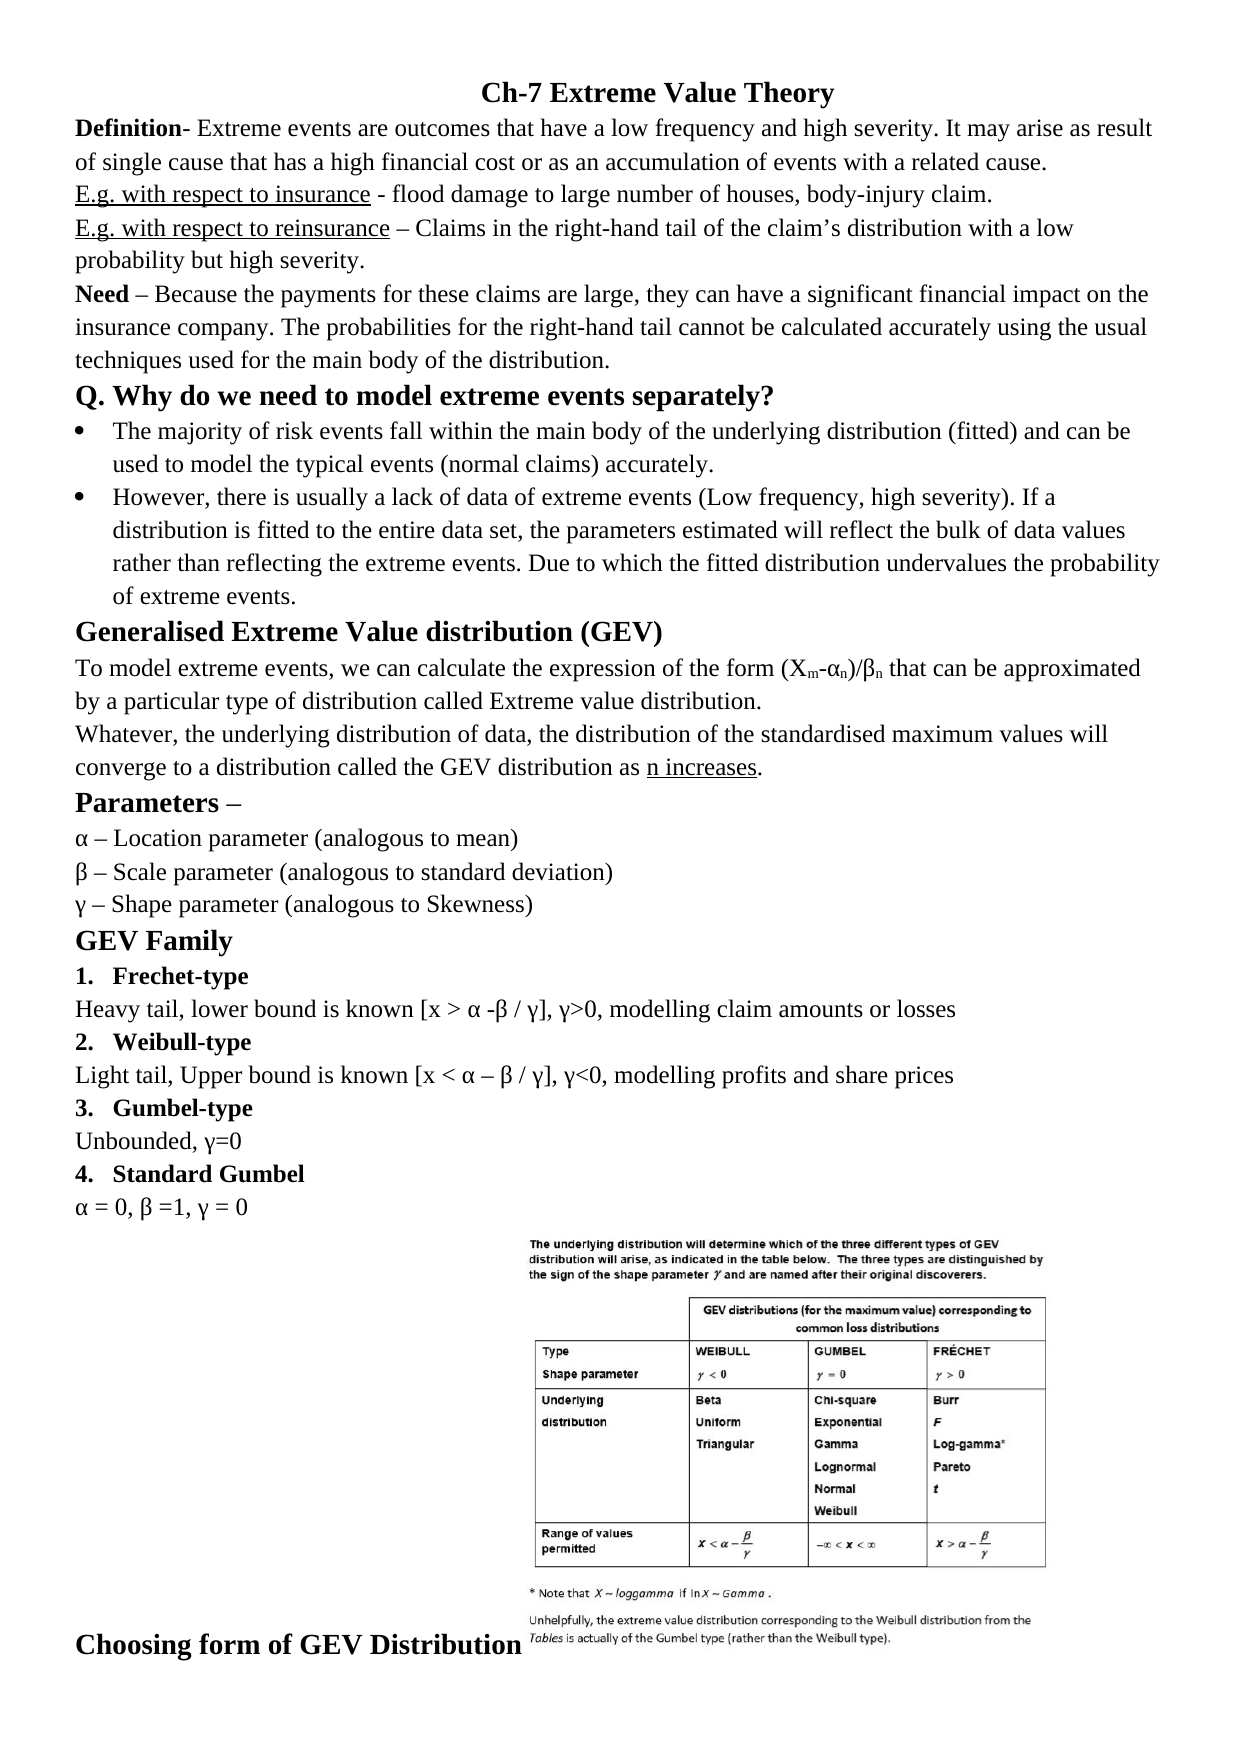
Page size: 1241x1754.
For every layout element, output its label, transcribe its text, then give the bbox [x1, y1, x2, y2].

text Heavy tail, lower bound is known [x > α -β / γ], γ>0, modelling claim amounts or losses [75, 994, 1165, 1023]
text Light tail, Upper bound is known [x < α – β / γ], γ<0, modelling profits and share prices [75, 1060, 1165, 1089]
text Parameters – [75, 785, 1165, 818]
text E.g. with respect to insurance - flood damage to large number of houses, body-injury claim. [75, 179, 1165, 208]
text Generalised Extreme Value distribution (GEV) [75, 614, 1165, 648]
text Need – Because the payments for these claims are large, they can have a significant financial impact on the insurance company. The probabilities for the right-hand tail cannot be calculated accurately using the usual techniques used for the main body of the distribution. [75, 279, 1165, 373]
subtitle Ch-7 Extreme Value Theory [150, 75, 1165, 108]
picture [522, 1225, 1067, 1655]
list Frechet-type [75, 961, 1165, 990]
text Q. Why do we need to model extreme events separately? [75, 378, 1165, 411]
text GEV Family [75, 923, 1165, 956]
list However, there is usually a lack of data of extreme events (Low frequency, high severity). If a distribution is fitted to the entire data set, the parameters estimated will reflect the bulk of data values rather than reflecting the extreme events. Due to which the fitted distribution undervalues the probability of extreme events. [75, 482, 1165, 610]
text α – Location parameter (analogous to mean) [75, 823, 1165, 852]
text α = 0, β =1, γ = 0 [75, 1192, 1165, 1221]
list The majority of risk events fall within the main body of the underlying distribution (fitted) and can be used to model the typical events (normal claims) accurately. [75, 416, 1165, 478]
text Definition- Extreme events are outcomes that have a low frequency and high severity. It may arise as result of single cause that has a high financial cost or as an accumulation of events with a related cause. [75, 113, 1165, 175]
text To model extreme events, we can calculate the expression of the form (Xm-αn)/βn that can be approximated by a particular type of distribution called Extreme value distribution. [75, 653, 1165, 715]
text E.g. with respect to reinsurance – Claims in the right-hand tail of the claim’s distribution with a low probability but high severity. [75, 213, 1165, 274]
text Whatever, the underlying distribution of data, the distribution of the standardised maximum values will converge to a distribution called the GEV distribution as n increases. [75, 719, 1165, 781]
text γ – Shape parameter (analogous to Skewness) [75, 889, 1165, 918]
text Unbounded, γ=0 [75, 1126, 1165, 1155]
list Standard Gumbel [75, 1159, 1165, 1188]
list Gumbel-type [75, 1093, 1165, 1122]
list Weibull-type [75, 1027, 1165, 1056]
text β – Scale parameter (analogous to standard deviation) [75, 857, 1165, 885]
